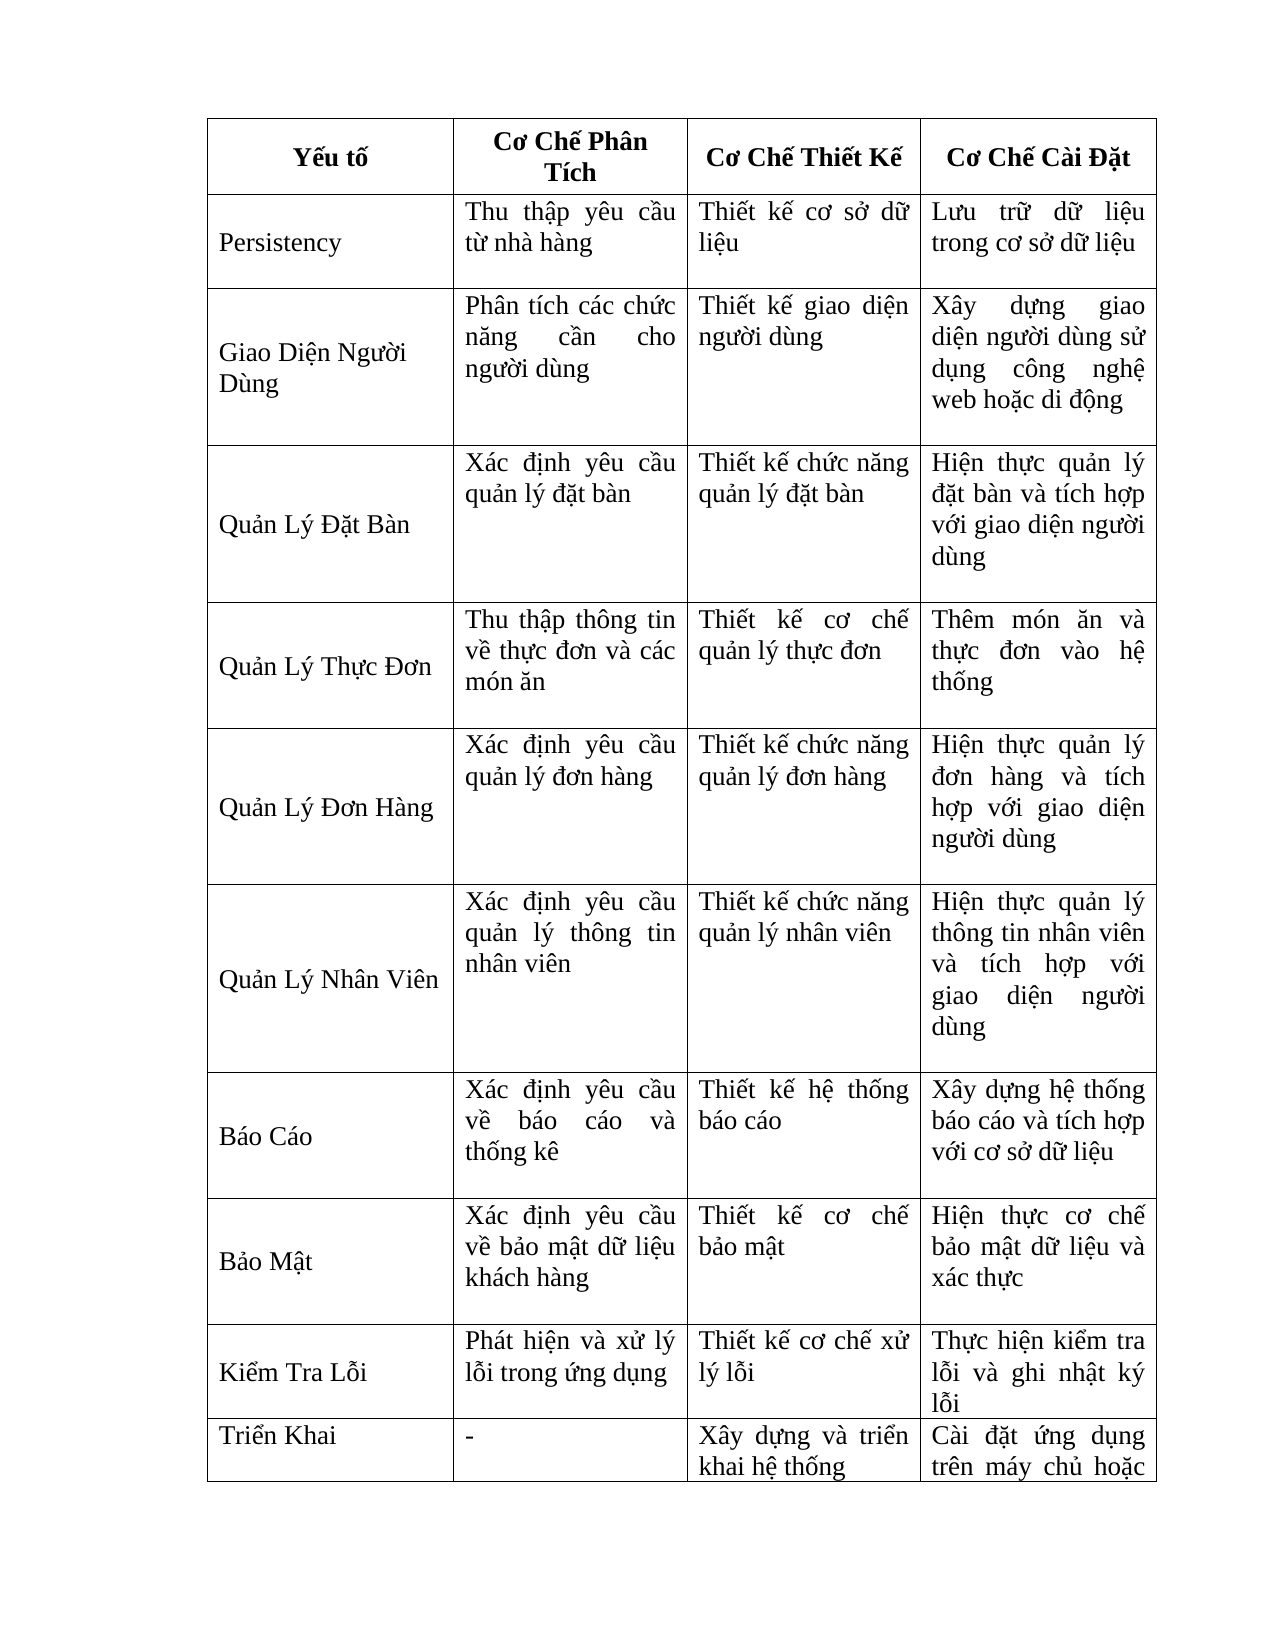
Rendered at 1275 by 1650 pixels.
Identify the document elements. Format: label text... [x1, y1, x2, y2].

table_cell Hiện thực quản lý đặt bàn và tích hợp với giao diện người dùng [921, 446, 1156, 602]
table_cell Quản Lý Đơn Hàng [208, 729, 453, 884]
table_cell Xác định yêu cầu về báo cáo và thống kê [454, 1073, 687, 1198]
table_cell Thiết kế hệ thống báo cáo [688, 1073, 920, 1198]
table_cell Xây dựng hệ thống báo cáo và tích hợp với cơ sở dữ liệu [921, 1073, 1156, 1198]
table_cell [688, 1419, 920, 1481]
table_cell Thu thập yêu cầu từ nhà hàng [454, 195, 687, 288]
table_cell Thu thập thông tin về thực đơn và các món ăn [454, 603, 687, 727]
table_cell Thiết kế cơ sở dữ liệu [688, 195, 920, 288]
table_header Cơ Chế Phân Tích [454, 119, 687, 194]
table_cell Quản Lý Đặt Bàn [208, 446, 453, 602]
table_header Cơ Chế Thiết Kế [688, 119, 920, 194]
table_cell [921, 1419, 1156, 1481]
table_cell Xác định yêu cầu quản lý đơn hàng [454, 729, 687, 884]
table_cell Thêm món ăn và thực đơn vào hệ thống [921, 603, 1156, 727]
table_cell Kiểm Tra Lỗi [208, 1325, 453, 1418]
table_header Cơ Chế Cài Đặt [921, 119, 1156, 194]
table_cell - [454, 1419, 687, 1481]
table_cell Thiết kế cơ chế quản lý thực đơn [688, 603, 920, 727]
table_cell Persistency [208, 195, 453, 288]
table_cell Thiết kế giao diện người dùng [688, 289, 920, 445]
table_header Yếu tố [208, 119, 453, 194]
table_cell Thiết kế chức năng quản lý đơn hàng [688, 729, 920, 884]
table_cell Lưu trữ dữ liệu trong cơ sở dữ liệu [921, 195, 1156, 288]
table_cell Thiết kế chức năng quản lý nhân viên [688, 885, 920, 1072]
table_cell Thiết kế cơ chế bảo mật [688, 1199, 920, 1323]
table_cell Hiện thực quản lý đơn hàng và tích hợp với giao diện người dùng [921, 729, 1156, 884]
table_cell Quản Lý Nhân Viên [208, 885, 453, 1072]
table_cell Thực hiện kiểm tra lỗi và ghi nhật ký lỗi [921, 1325, 1156, 1418]
table_cell Giao Diện Người Dùng [208, 289, 453, 445]
table_cell Phân tích các chức năng cần cho người dùng [454, 289, 687, 445]
table_cell Phát hiện và xử lý lỗi trong ứng dụng [454, 1325, 687, 1418]
table_cell Triển Khai [208, 1419, 453, 1481]
table_cell Thiết kế chức năng quản lý đặt bàn [688, 446, 920, 602]
table_cell Hiện thực quản lý thông tin nhân viên và tích hợp với giao diện người dùng [921, 885, 1156, 1072]
table_cell Xác định yêu cầu quản lý thông tin nhân viên [454, 885, 687, 1072]
table_cell Xác định yêu cầu quản lý đặt bàn [454, 446, 687, 602]
table_cell Hiện thực cơ chế bảo mật dữ liệu và xác thực [921, 1199, 1156, 1323]
table_cell Xây dựng giao diện người dùng sử dụng công nghệ web hoặc di động [921, 289, 1156, 445]
table_cell Quản Lý Thực Đơn [208, 603, 453, 727]
table_cell Xác định yêu cầu về bảo mật dữ liệu khách hàng [454, 1199, 687, 1323]
table_cell Bảo Mật [208, 1199, 453, 1323]
table_cell Báo Cáo [208, 1073, 453, 1198]
table_cell Thiết kế cơ chế xử lý lỗi [688, 1325, 920, 1418]
